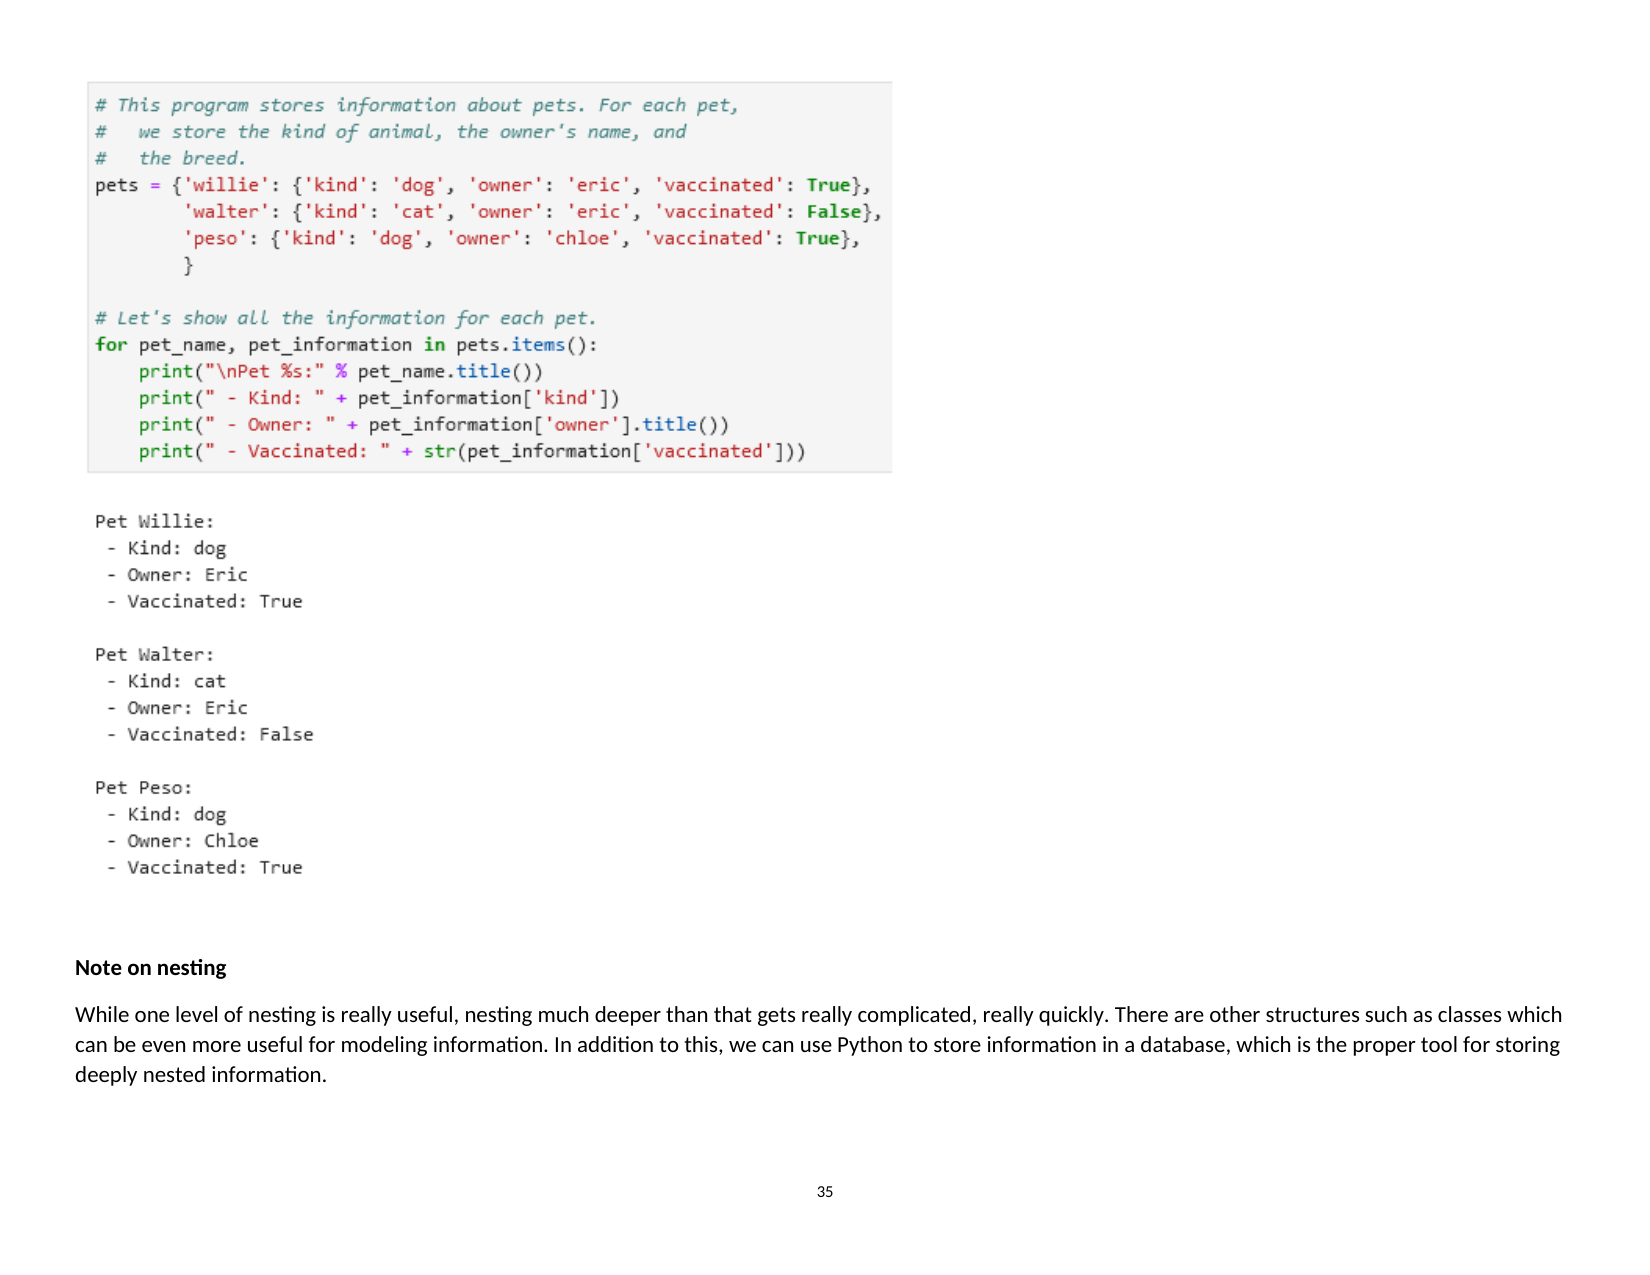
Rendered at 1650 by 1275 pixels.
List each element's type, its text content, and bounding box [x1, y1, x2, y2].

text Note on nesting [75, 953, 1575, 981]
text While one level of nesting is really useful, nesting much deeper than that gets really complicated, really quickly. There are other structures such as classes which can be even more useful for modeling information. In addition to this, we can use Python to store information in a database, which is the proper tool for storing deeply nested information. [75, 1000, 1575, 1089]
picture [75, 75, 893, 888]
